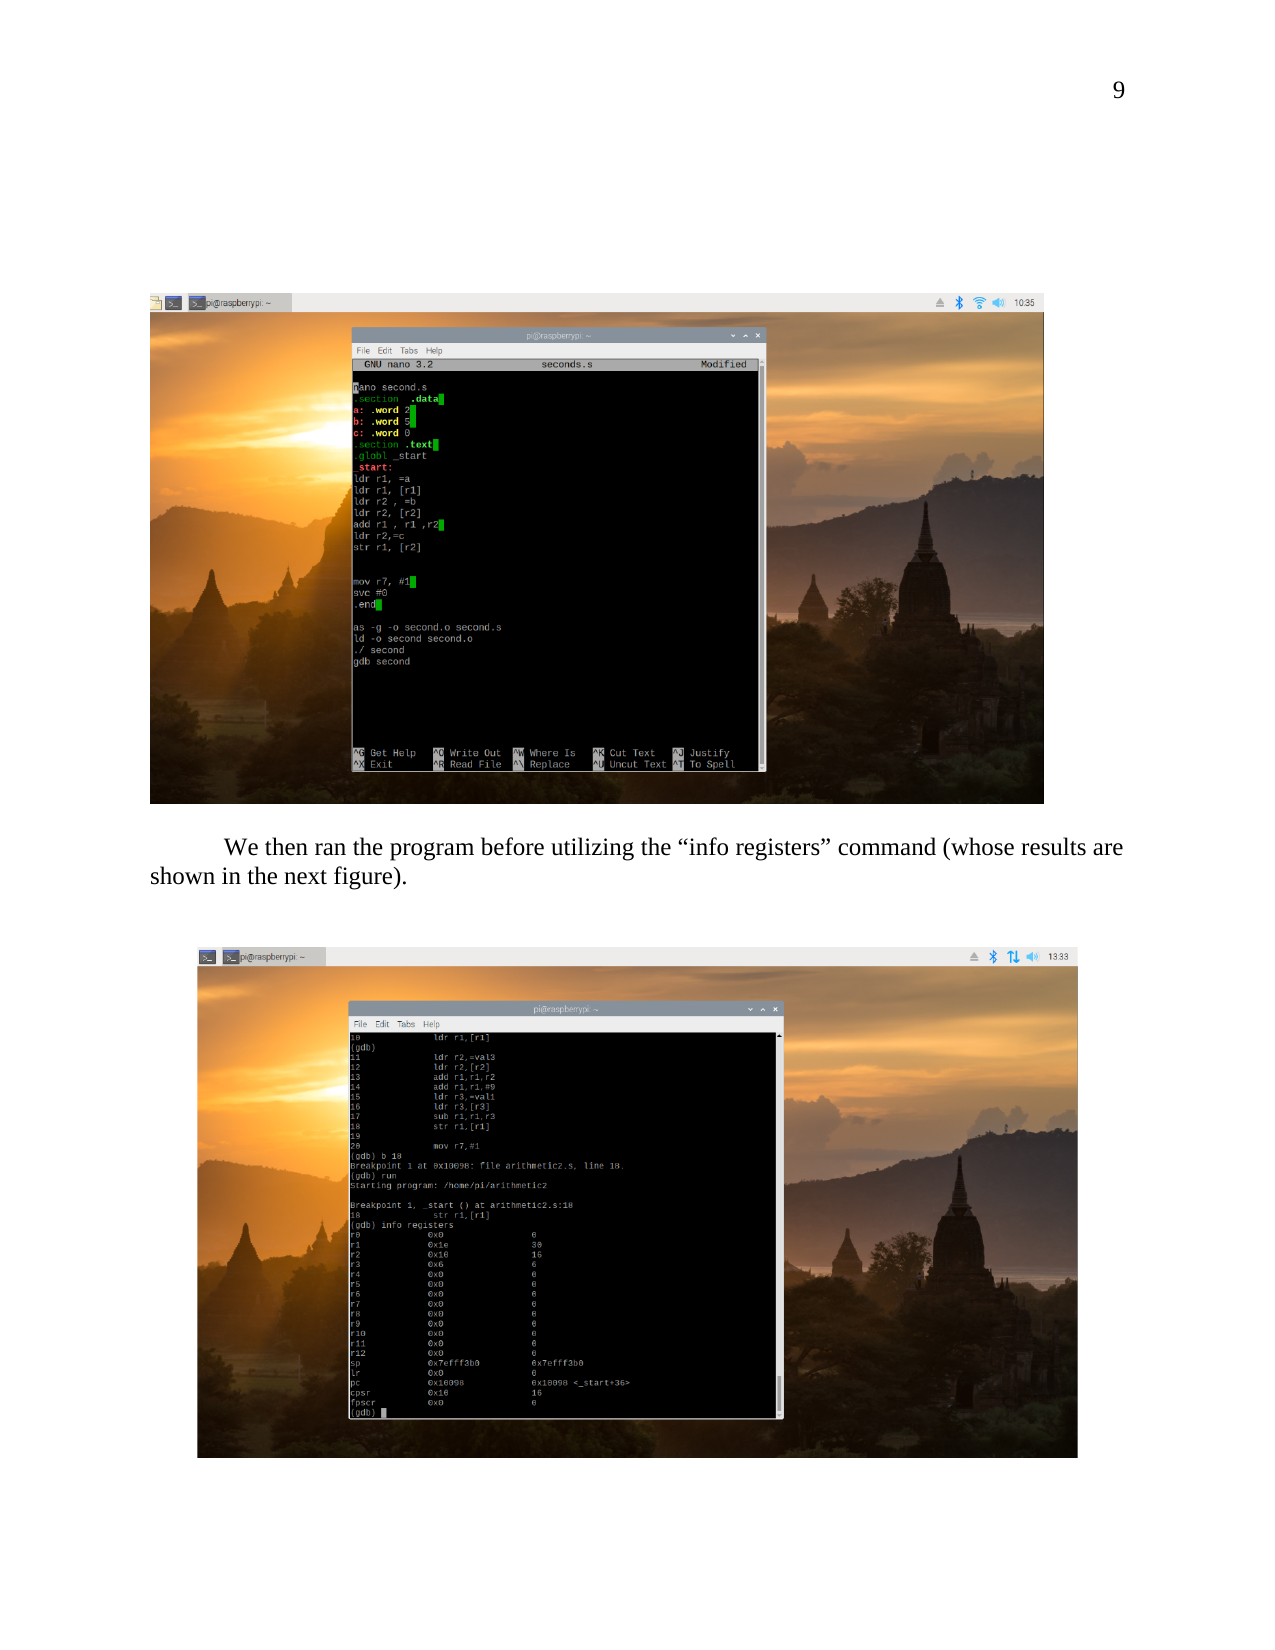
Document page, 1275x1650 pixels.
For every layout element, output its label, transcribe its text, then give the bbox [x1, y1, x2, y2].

picture [150, 293, 1044, 804]
picture [197, 947, 1078, 1458]
text We then ran the program before utilizing the “info registers” command (whose results are shown in the next figure). [150, 832, 1125, 890]
